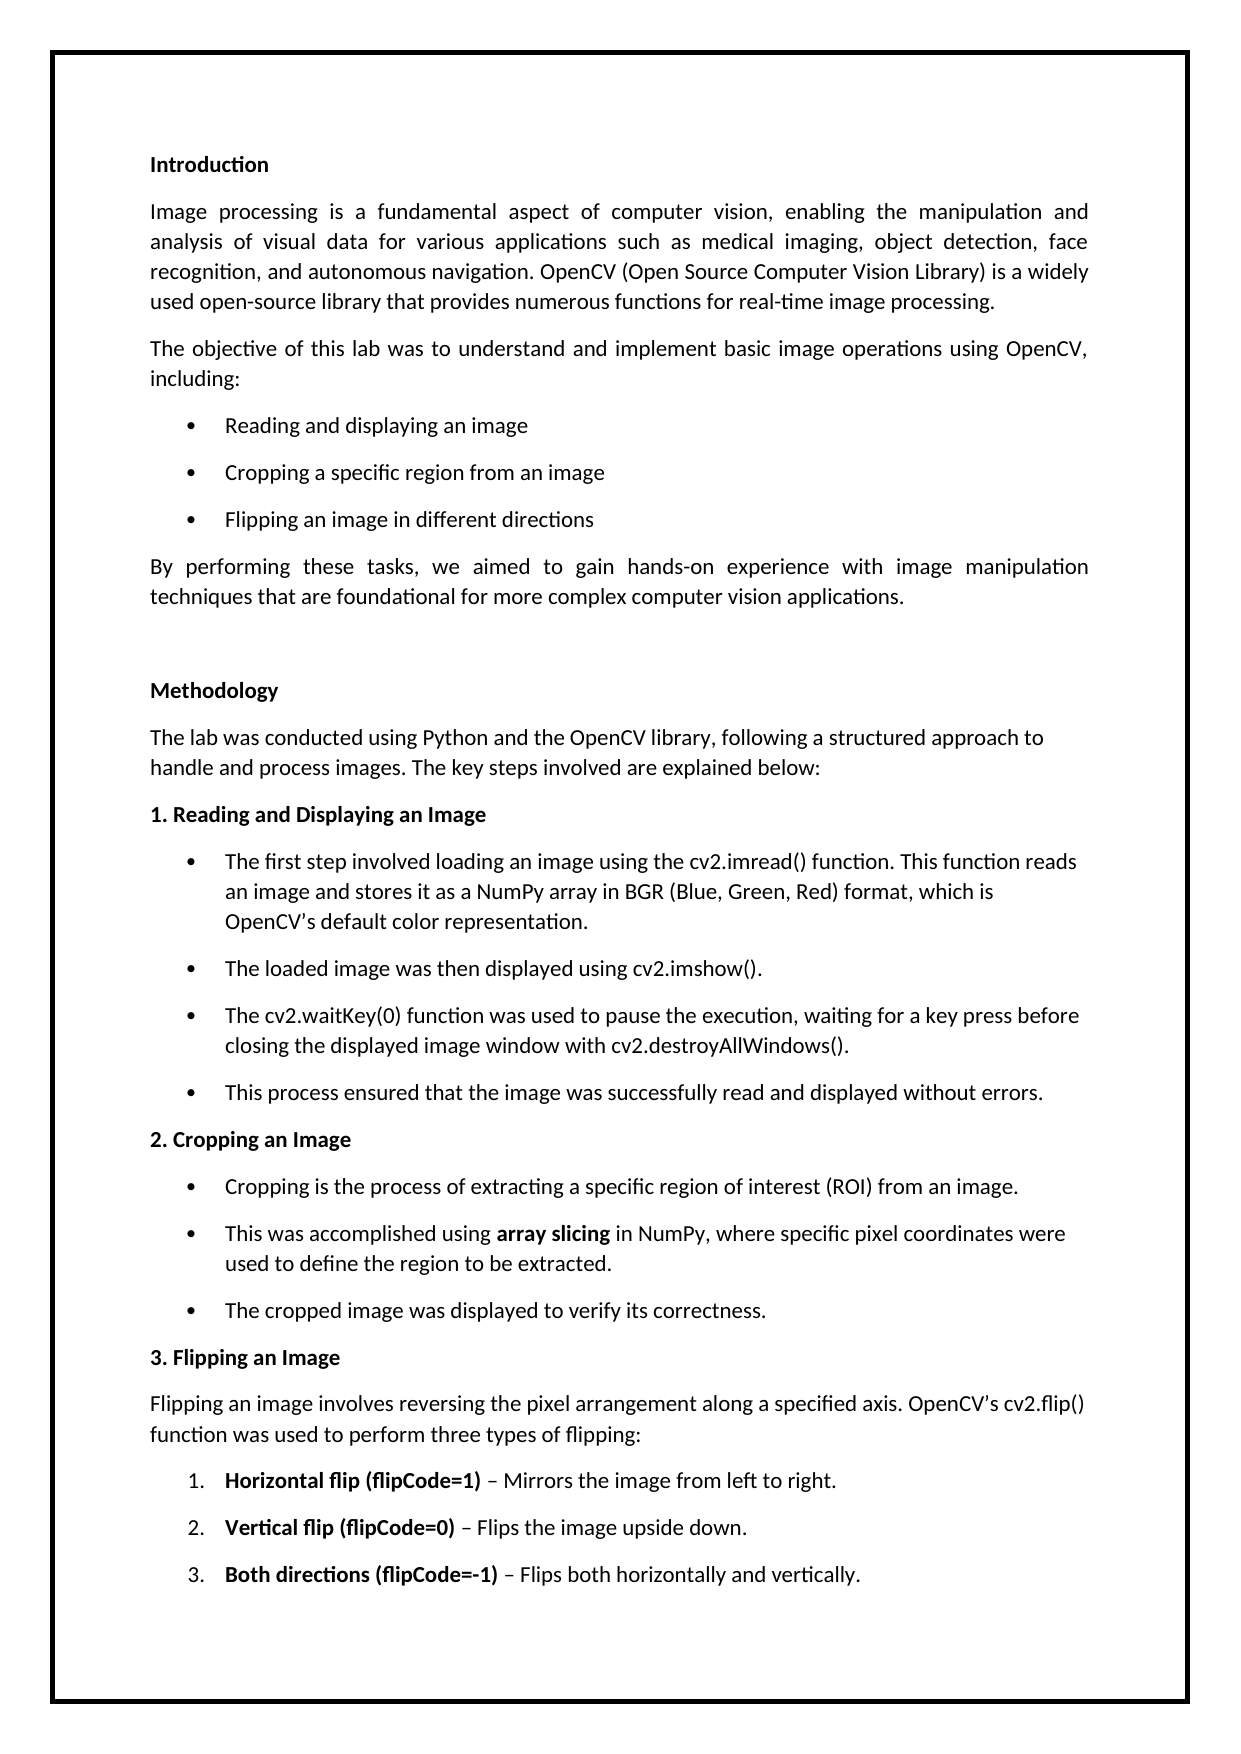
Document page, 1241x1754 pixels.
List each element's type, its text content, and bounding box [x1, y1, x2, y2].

text The objective of this lab was to understand and implement basic image operations using OpenCV, including: [150, 334, 1090, 393]
text Image processing is a fundamental aspect of computer vision, enabling the manipulation and analysis of visual data for various applications such as medical imaging, object detection, face recognition, and autonomous navigation. OpenCV (Open Source Computer Vision Library) is a widely used open-source library that provides numerous functions for real-time image processing. [150, 197, 1090, 316]
list This was accomplished using array slicing in NumPy, where specific pixel coordinates were used to define the region to be extracted. [187, 1219, 1090, 1277]
text 2. Cropping an Image [150, 1125, 1090, 1153]
text The lab was conducted using Python and the OpenCV library, following a structured approach to handle and process images. The key steps involved are explained below: [150, 723, 1090, 781]
text By performing these tasks, we aimed to gain hands-on experience with image manipulation techniques that are foundational for more complex computer vision applications. [150, 552, 1090, 610]
text 3. Flipping an Image [150, 1343, 1090, 1371]
text Methodology [150, 676, 1090, 704]
list Horizontal flip (flipCode=1) – Mirrors the image from left to right. [187, 1467, 1090, 1495]
list Cropping is the process of extracting a specific region of interest (ROI) from an image. [187, 1172, 1090, 1200]
list The first step involved loading an image using the cv2.imread() function. This function reads an image and stores it as a NumPy array in BGR (Blue, Green, Red) format, which is OpenCV’s default color representation. [187, 847, 1090, 935]
list This process ensured that the image was successfully read and displayed without errors. [187, 1078, 1090, 1106]
list Flipping an image in different directions [187, 505, 1090, 533]
list Reading and displaying an image [187, 411, 1090, 439]
list The cv2.waitKey(0) function was used to pause the execution, waiting for a key press before closing the displayed image window with cv2.destroyAllWindows(). [187, 1001, 1090, 1059]
text Flipping an image involves reversing the pixel arrangement along a specified axis. OpenCV’s cv2.flip() function was used to perform three types of flipping: [150, 1389, 1090, 1448]
list Cropping a specific region from an image [187, 458, 1090, 486]
list Both directions (flipCode=-1) – Flips both horizontally and vertically. [187, 1560, 1090, 1588]
list The loaded image was then displayed using cv2.imshow(). [187, 954, 1090, 982]
list The cropped image was displayed to verify its correctness. [187, 1296, 1090, 1324]
list Vertical flip (flipCode=0) – Flips the image upside down. [187, 1513, 1090, 1542]
text 1. Reading and Displaying an Image [150, 800, 1090, 828]
text Introduction [150, 150, 1090, 178]
